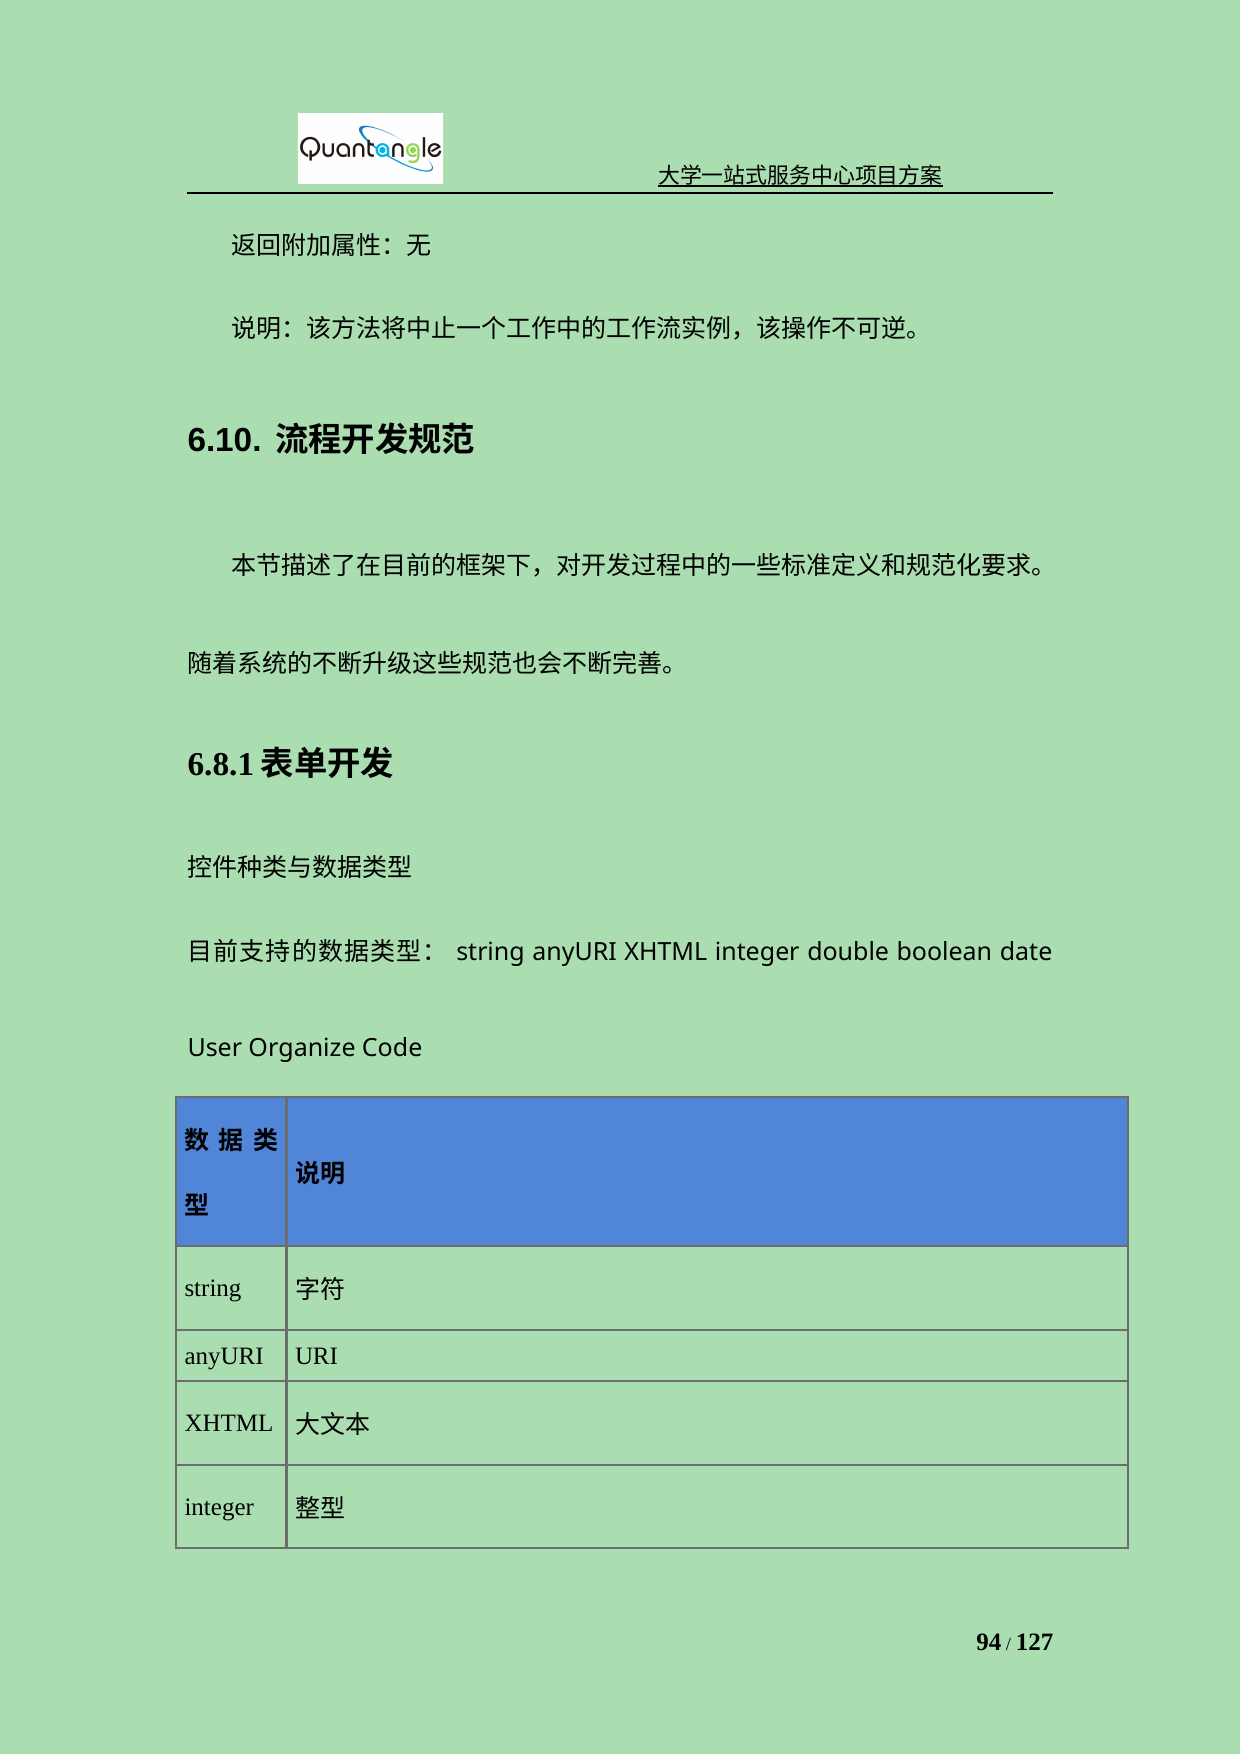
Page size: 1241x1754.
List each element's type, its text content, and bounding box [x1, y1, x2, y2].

text 目前支持的数据类型： string anyURI XHTML integer double boolean date User Organize Code [187, 917, 1053, 1079]
text 说明：该方法将中止一个工作中的工作流实例，该操作不可逆。 [187, 294, 1053, 359]
table_cell 大文本 [288, 1382, 1127, 1463]
text 返回附加属性：无 [187, 211, 1053, 276]
text 本节描述了在目前的框架下，对开发过程中的一些标准定义和规范化要求。随着系统的不断升级这些规范也会不断完善。 [187, 531, 1053, 694]
picture [297, 113, 444, 184]
table_cell string [177, 1247, 285, 1328]
text 控件种类与数据类型 [187, 833, 1053, 898]
table_header 数据类型 [177, 1098, 285, 1245]
table_cell 整型 [288, 1466, 1127, 1547]
table_cell XHTML [177, 1382, 285, 1463]
subtitle 6.8.1表单开发 [187, 728, 1053, 793]
table_header 说明 [288, 1098, 1127, 1245]
table_cell anyURI [177, 1331, 285, 1380]
table_cell 字符 [288, 1247, 1127, 1328]
table_cell URI [288, 1331, 1127, 1380]
subtitle 流程开发规范 [187, 404, 1053, 469]
table_cell integer [177, 1466, 285, 1547]
